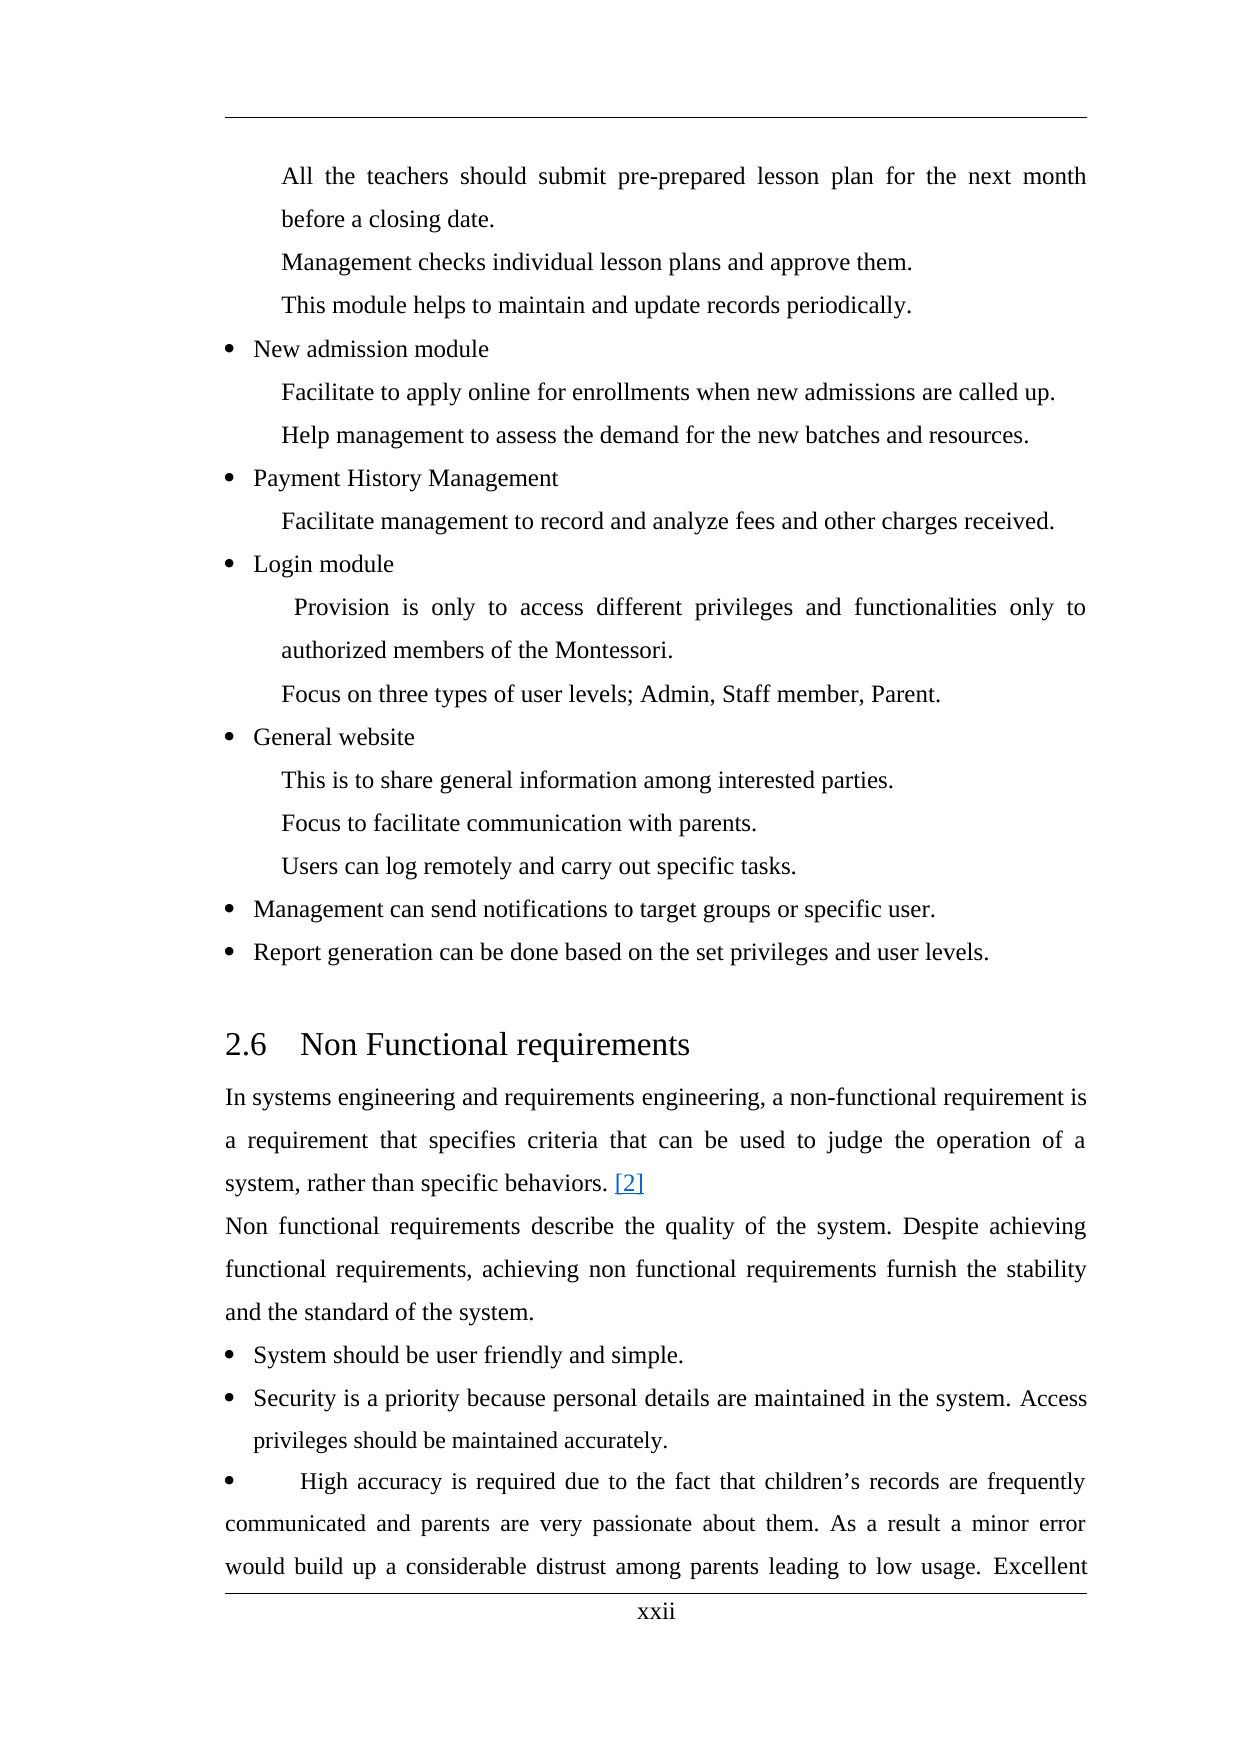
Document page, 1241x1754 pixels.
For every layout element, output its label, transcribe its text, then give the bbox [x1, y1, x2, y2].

list Focus on three types of user levels; Admin, Staff member, Parent. [281, 679, 1087, 707]
list This is to share general information among interested parties. [281, 765, 1087, 794]
list Security is a priority because personal details are maintained in the system. Access privileges should be maintained accurately. [225, 1383, 1087, 1454]
list Focus to facilitate communication with parents. [281, 808, 1087, 837]
list Management checks individual lesson plans and approve them. [281, 247, 1087, 276]
list System should be user friendly and simple. [225, 1340, 1087, 1369]
list Provision is only to access different privileges and functionalities only to authorized members of the Montessori. [281, 592, 1087, 664]
list Help management to assess the demand for the new batches and resources. [281, 420, 1087, 449]
list Payment History Management [225, 463, 1087, 492]
subtitle 2.6 Non Functional requirements [225, 1024, 1087, 1062]
list New admission module [225, 334, 1087, 362]
list This module helps to maintain and update records periodically. [281, 291, 1087, 319]
list General website [225, 722, 1087, 751]
text Non functional requirements describe the quality of the system. Despite achieving functional requirements, achieving non functional requirements furnish the stability and the standard of the system. [225, 1211, 1087, 1326]
list Login module [225, 549, 1087, 578]
list All the teachers should submit pre-prepared lesson plan for the next month before a closing date. [281, 161, 1087, 233]
list Users can log remotely and carry out specific tasks. [281, 851, 1087, 880]
list Facilitate management to record and analyze fees and other charges received. [281, 506, 1087, 535]
list Facilitate to apply online for enrollments when new admissions are called up. [281, 377, 1087, 406]
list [225, 1467, 1087, 1580]
text In systems engineering and requirements engineering, a non-functional requirement is a requirement that specifies criteria that can be used to judge the operation of a system, rather than specific behaviors. [2] [225, 1082, 1087, 1197]
list Management can send notifications to target groups or specific user. [225, 894, 1087, 923]
list Report generation can be done based on the set privileges and user levels. [225, 937, 1087, 966]
